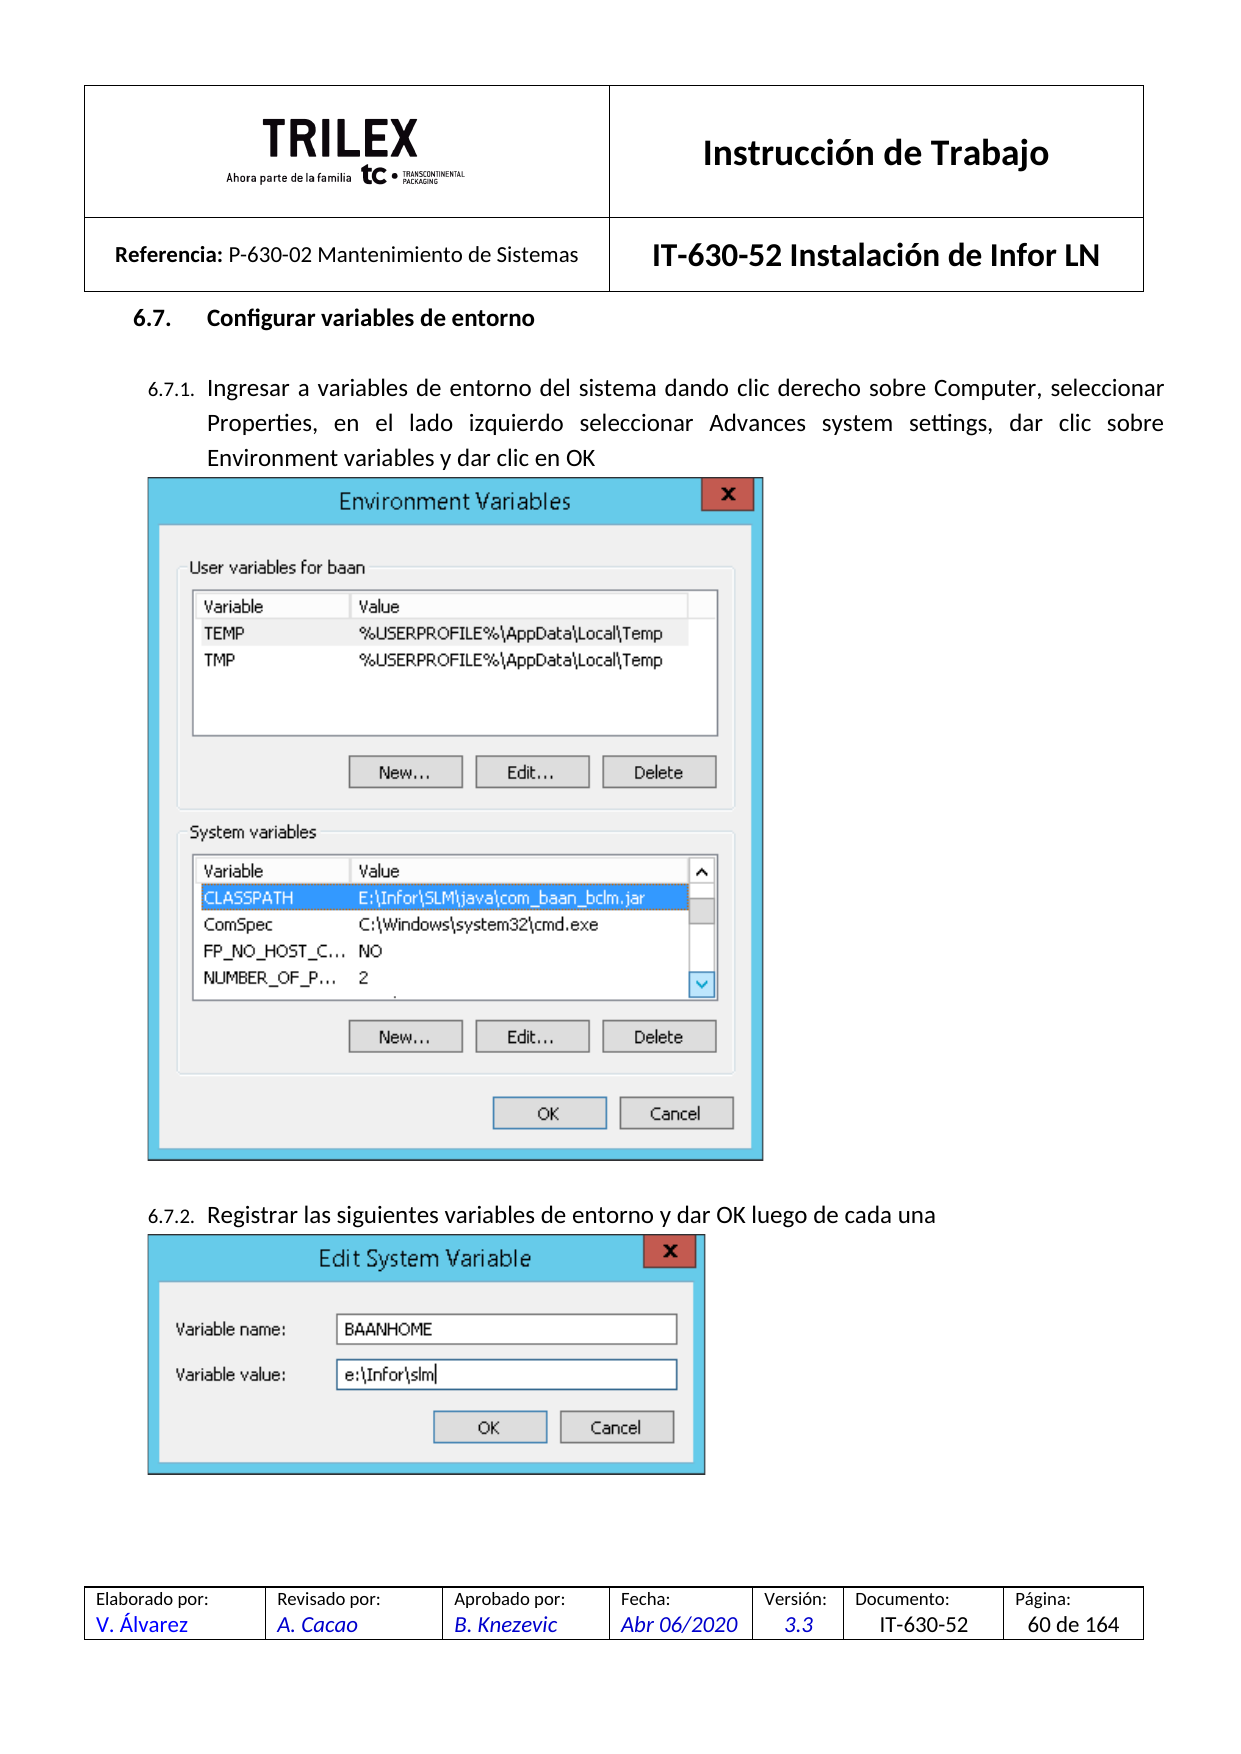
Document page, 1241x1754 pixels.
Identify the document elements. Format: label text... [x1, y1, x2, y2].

list Ingresar a variables de entorno del sistema dando clic derecho sobre Computer, seleccionar Properties, en el lado izquierdo seleccionar Advances system settings, dar clic sobre Environment variables y dar clic en OK [148, 372, 1166, 473]
subtitle Configurar variables de entorno [133, 302, 1166, 333]
picture [147, 1234, 706, 1475]
picture [147, 477, 764, 1161]
picture [207, 93, 487, 210]
list Registrar las siguientes variables de entorno y dar OK luego de cada una [148, 1199, 1166, 1230]
